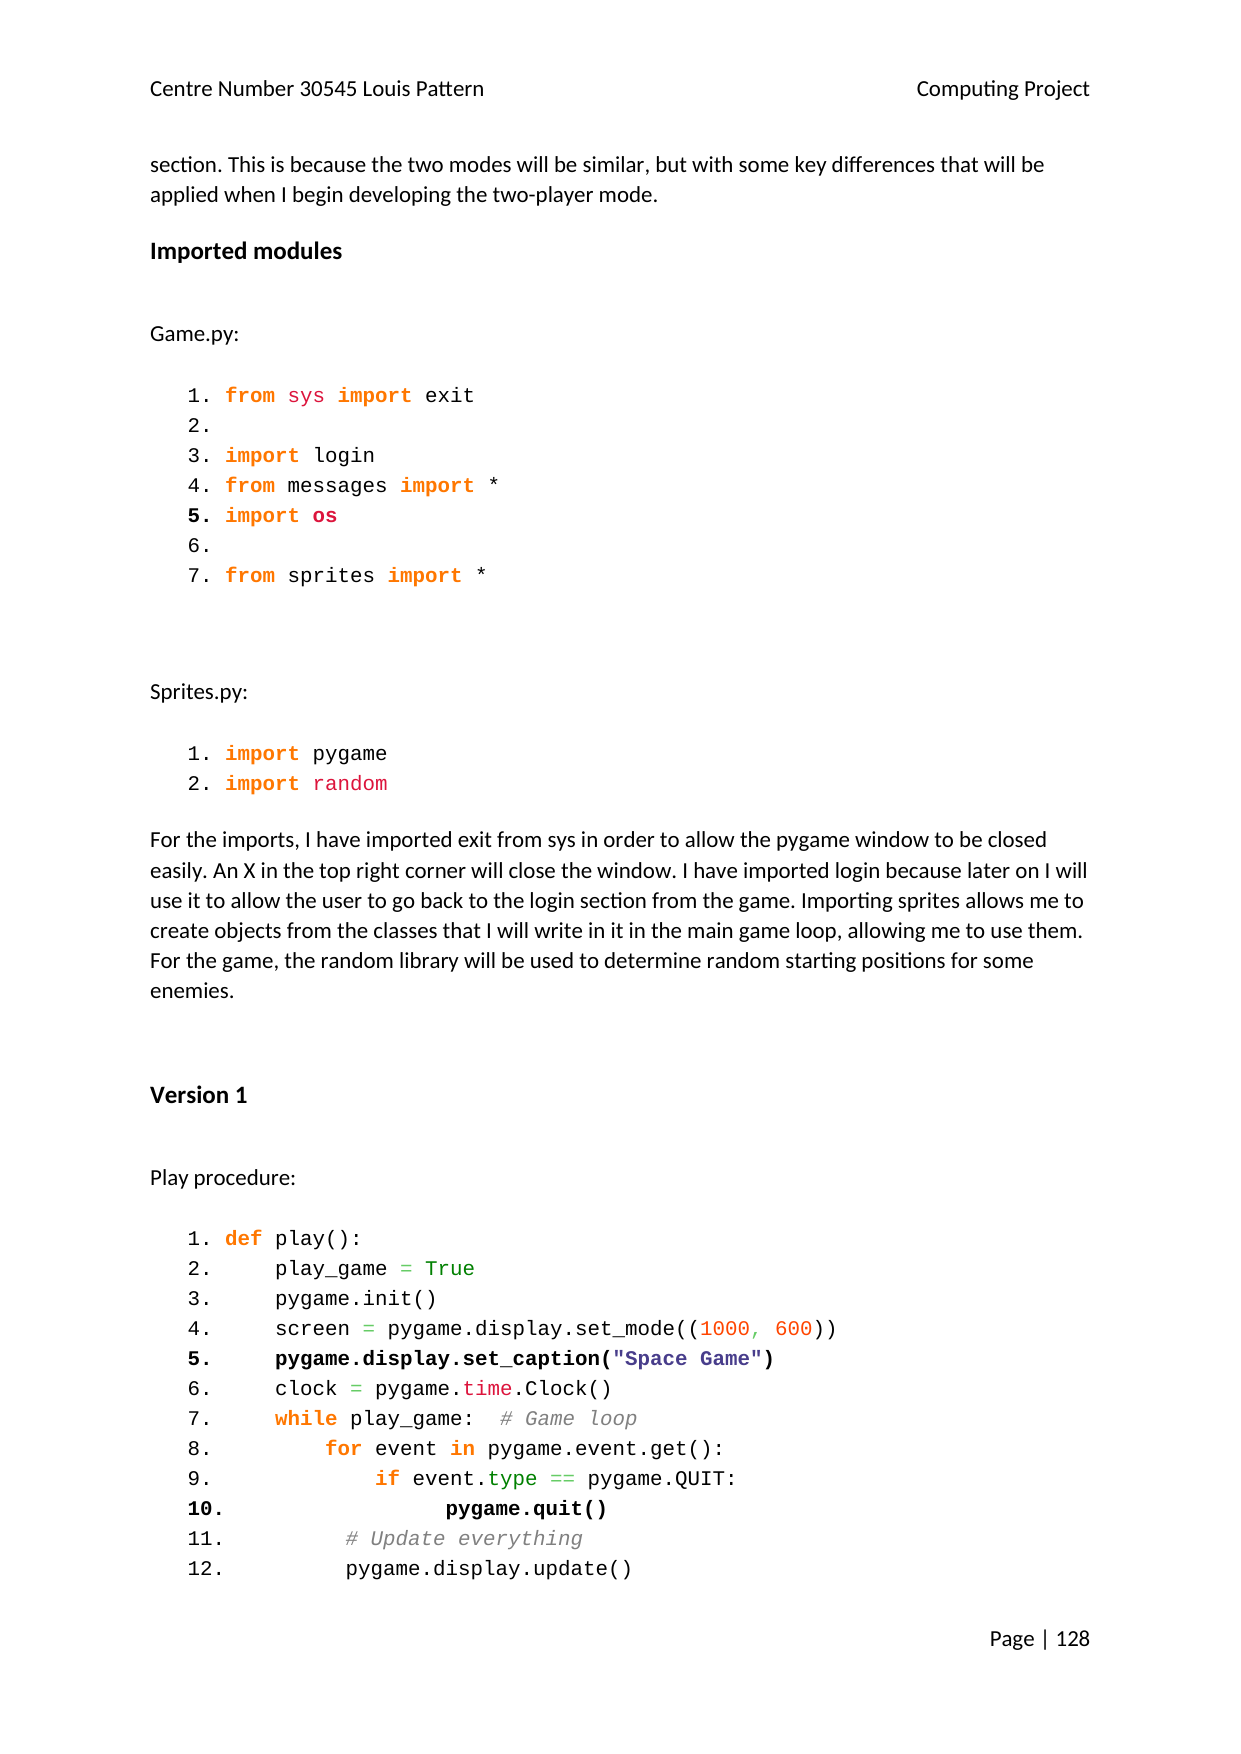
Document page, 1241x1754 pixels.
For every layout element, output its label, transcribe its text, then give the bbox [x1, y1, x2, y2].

list if event.type == pygame.QUIT: [187, 1462, 1090, 1492]
list from sys import exit [187, 379, 1090, 409]
list import random [187, 766, 1090, 796]
list import os [187, 499, 1090, 529]
list import pygame [187, 736, 1090, 766]
list from sprites import * [187, 559, 1090, 589]
list screen = pygame.display.set_mode((1000, 600)) [187, 1312, 1090, 1342]
list pygame.init() [187, 1282, 1090, 1312]
list import login [187, 439, 1090, 469]
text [150, 150, 1090, 208]
list clock = pygame.time.Clock() [187, 1372, 1090, 1402]
list for event in pygame.event.get(): [187, 1432, 1090, 1462]
list pygame.quit() [187, 1492, 1090, 1522]
text Play procedure: [150, 1163, 1090, 1191]
list # Update everything [187, 1522, 1090, 1552]
list pygame.display.set_caption("Space Game") [187, 1342, 1090, 1372]
text For the imports, I have imported exit from sys in order to allow the pygame window to be closed easily. An X in the top right corner will close the window. I have imported login because later on I will use it to allow the user to go back to the login section from the game. Importing sprites allows me to create objects from the classes that I will write in it in the main game loop, allowing me to use them. For the game, the random library will be used to determine random starting positions for some enemies. [150, 826, 1090, 1005]
list while play_game: # Game loop [187, 1402, 1090, 1432]
list pygame.display.update() [187, 1552, 1090, 1582]
subtitle Version 1 [150, 1079, 1090, 1109]
list play_game = True [187, 1252, 1090, 1282]
text Game.py: [150, 319, 1090, 347]
list from messages import * [187, 469, 1090, 499]
list def play(): [187, 1222, 1090, 1252]
subtitle Imported modules [150, 235, 1090, 266]
text Sprites.py: [150, 677, 1090, 705]
